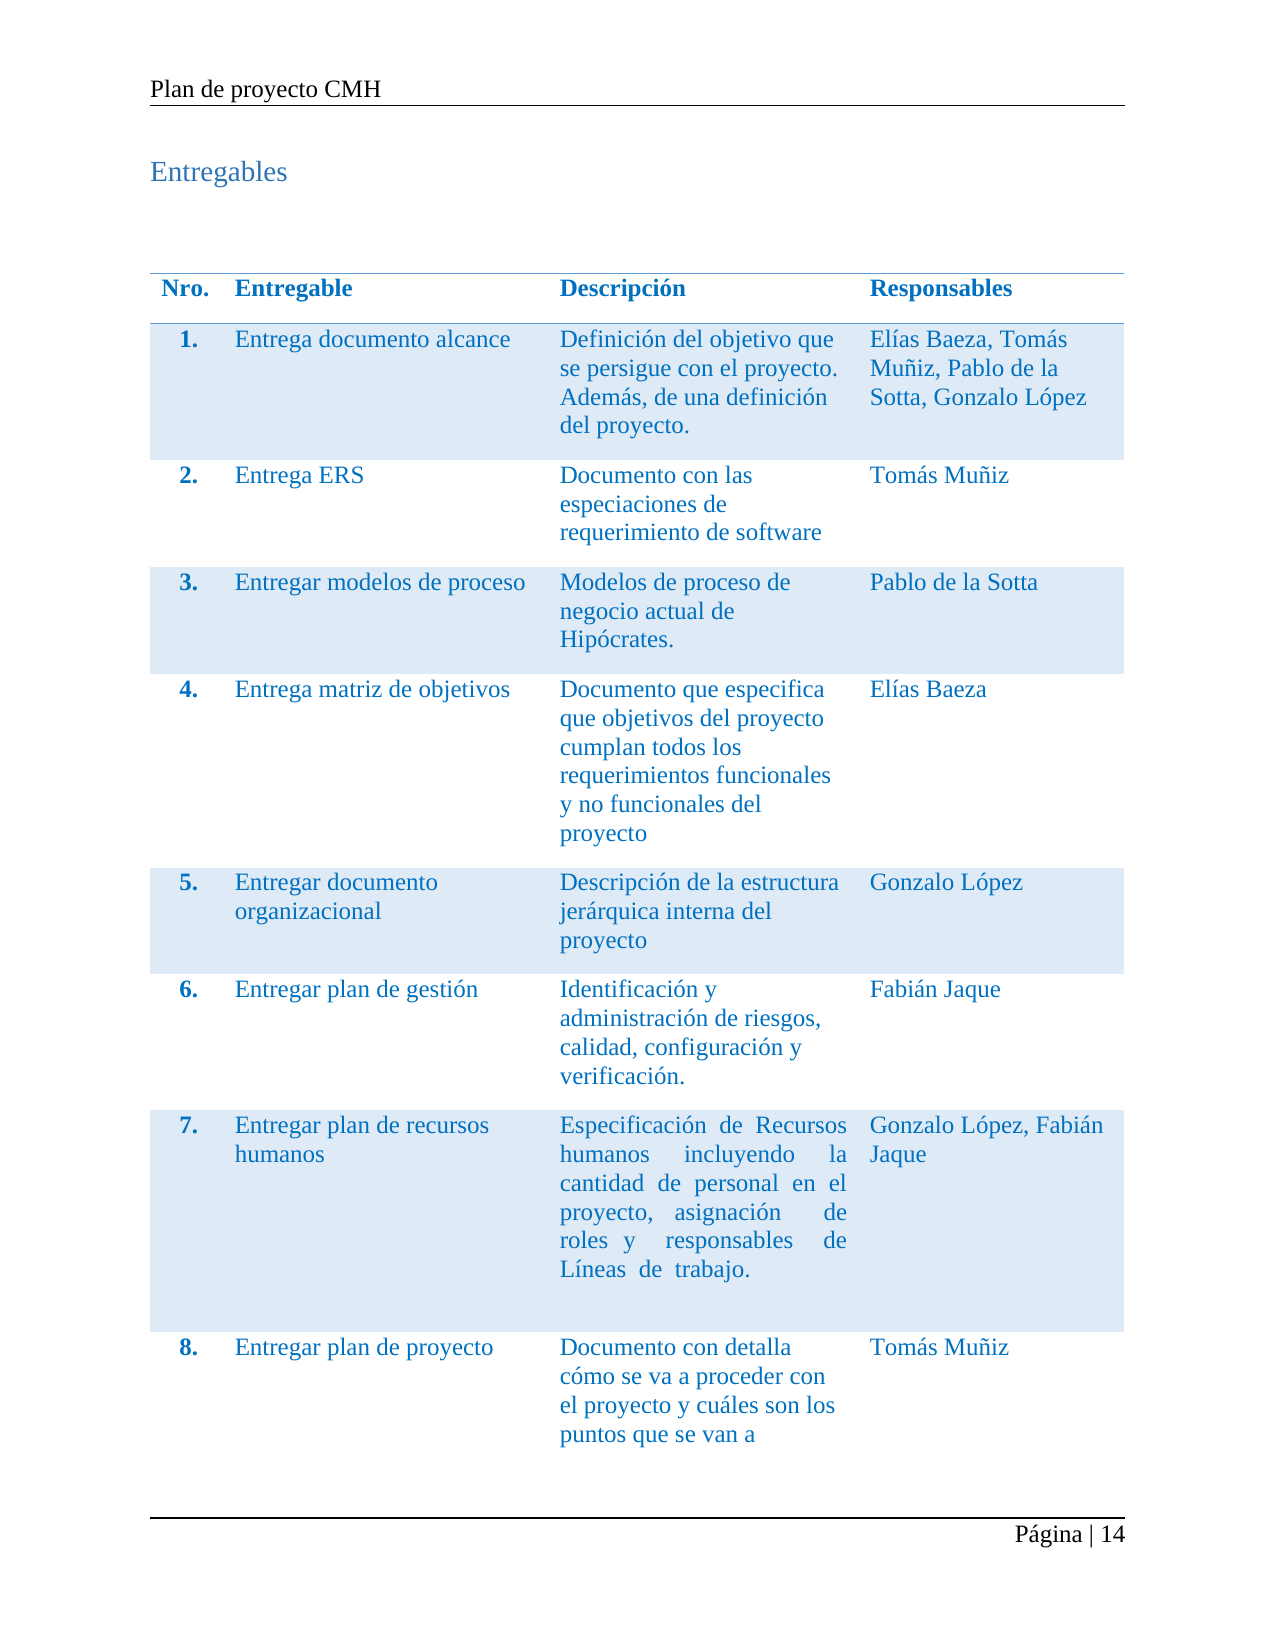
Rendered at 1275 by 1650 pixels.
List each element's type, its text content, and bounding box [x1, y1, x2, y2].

table_cell Especificación de Recursos humanos incluyendo la cantidad de personal en el proyecto, asignación de roles y responsables de Líneas de trabajo. [548, 1110, 858, 1332]
table_cell Tomás Muñiz [858, 460, 1124, 567]
table_header Responsables [858, 274, 1124, 323]
table_cell [150, 1333, 223, 1447]
table_cell [150, 868, 223, 974]
table_cell [150, 460, 223, 567]
subtitle Entregables [150, 154, 1125, 188]
table_cell Gonzalo López [858, 868, 1124, 974]
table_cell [223, 1333, 548, 1447]
table_cell Elías Baeza, Tomás Muñiz, Pablo de la Sotta, Gonzalo López [858, 324, 1124, 460]
table_header Entregable [223, 274, 548, 323]
table_cell [150, 975, 223, 1110]
table_cell Documento que especifica que objetivos del proyecto cumplan todos los requerimientos funcionales y no funcionales del proyecto [548, 674, 858, 867]
table_cell [150, 324, 223, 460]
table_cell Definición del objetivo que se persigue con el proyecto. Además, de una definición del proyecto. [548, 324, 858, 460]
table_cell [150, 674, 223, 867]
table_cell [548, 1333, 858, 1447]
table_cell [150, 567, 223, 674]
table_cell Modelos de proceso de negocio actual de Hipócrates. [548, 567, 858, 674]
table_cell Entrega ERS [223, 460, 548, 567]
table_cell Entregar documento organizacional [223, 868, 548, 974]
table_cell Identificación y administración de riesgos, calidad, configuración y verificación. [548, 975, 858, 1110]
table_cell Entregar plan de gestión [223, 975, 548, 1110]
table_cell Documento con las especiaciones de requerimiento de software [548, 460, 858, 567]
table_header Nro. [150, 274, 223, 323]
table_cell Entregar plan de recursos humanos [223, 1110, 548, 1332]
table_cell [150, 1110, 223, 1332]
table_cell Elías Baeza [858, 674, 1124, 867]
table_cell Pablo de la Sotta [858, 567, 1124, 674]
table_cell Fabián Jaque [858, 975, 1124, 1110]
table_cell Tomás Muñiz [858, 1333, 1124, 1447]
table_cell Entrega documento alcance [223, 324, 548, 460]
table_cell Descripción de la estructura jerárquica interna del proyecto [548, 868, 858, 974]
table_cell Entrega matriz de objetivos [223, 674, 548, 867]
table_header Descripción [548, 274, 858, 323]
table_cell Entregar modelos de proceso [223, 567, 548, 674]
table_cell Gonzalo López, Fabián Jaque [858, 1110, 1124, 1332]
